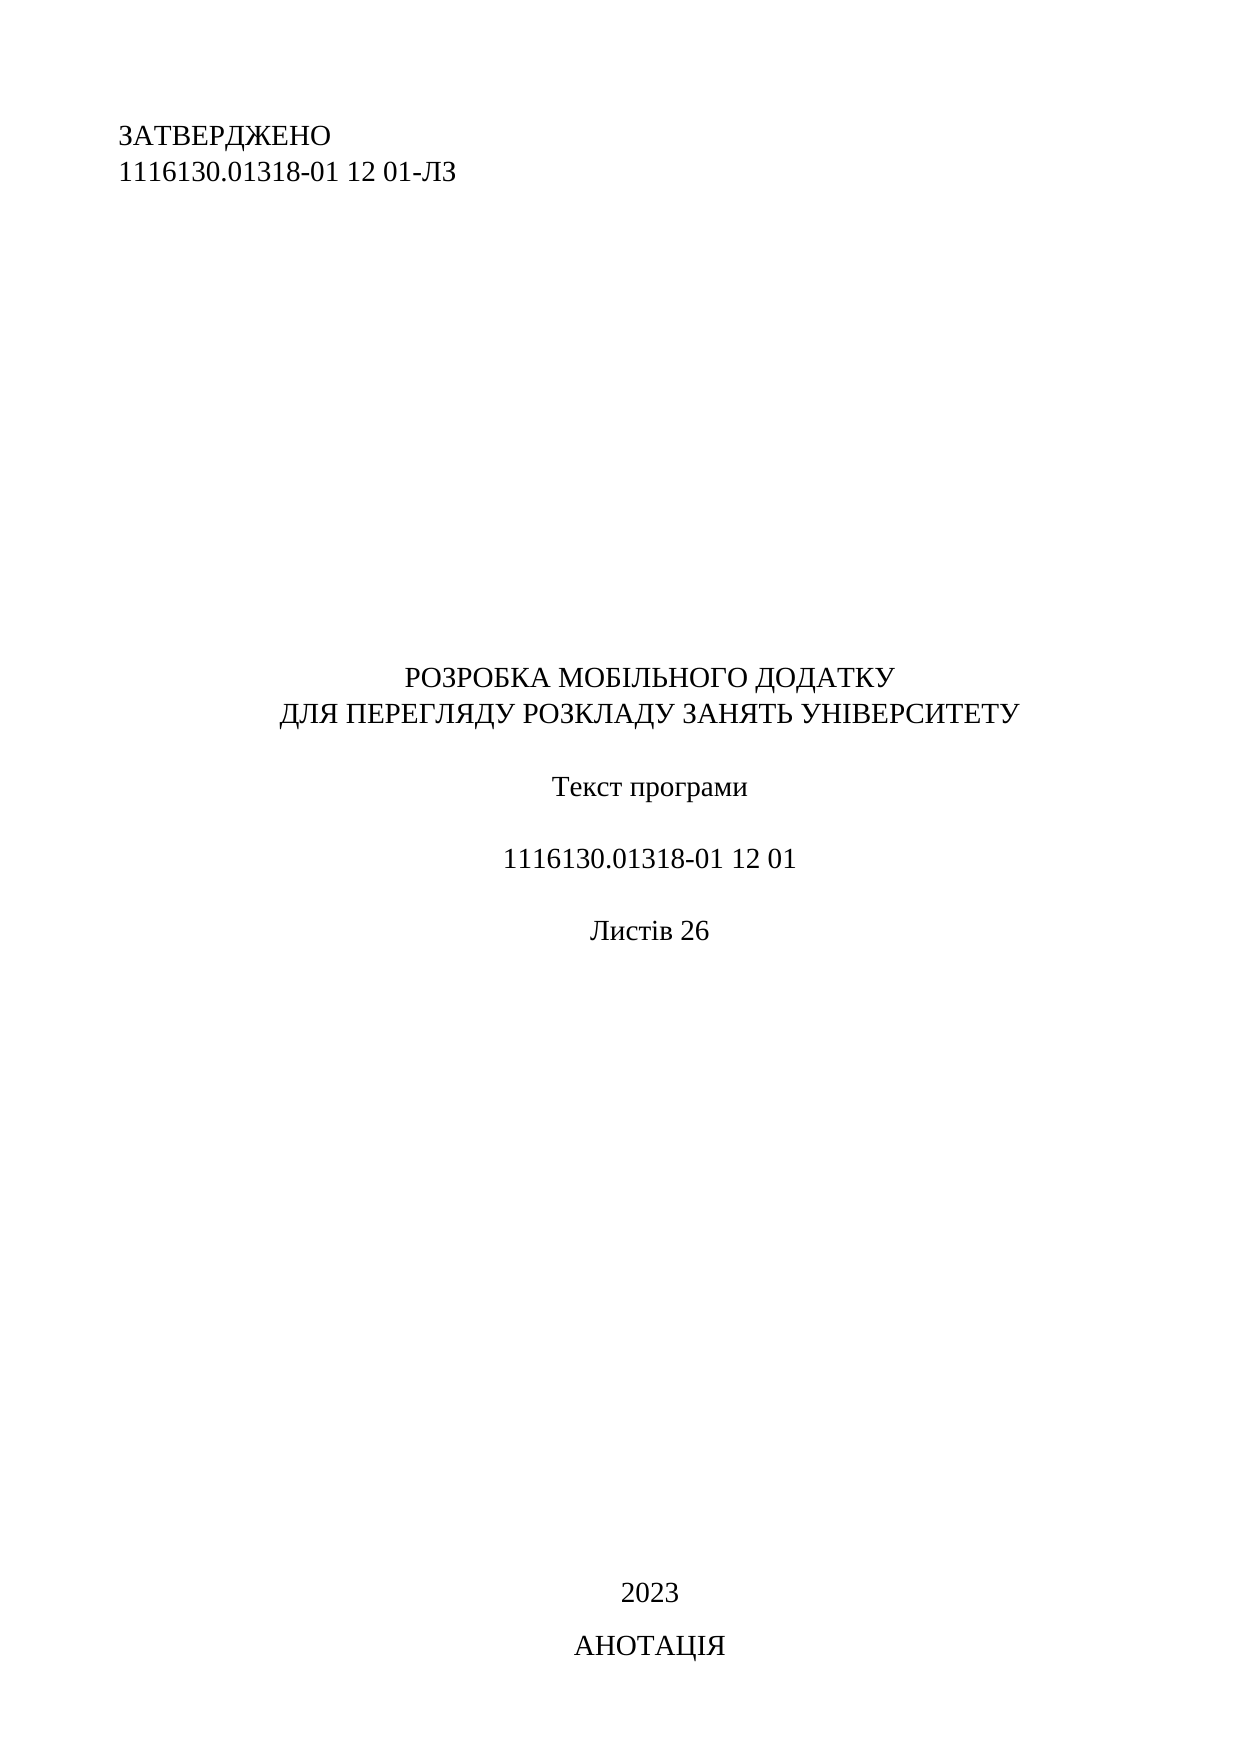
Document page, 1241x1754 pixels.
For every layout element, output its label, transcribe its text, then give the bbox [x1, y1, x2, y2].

text 1116130.01318-01 12 01 [118, 841, 1181, 874]
text 2023 [118, 1575, 1181, 1609]
text ДЛЯ ПЕРЕГЛЯДУ РОЗКЛАДУ ЗАНЯТЬ УНІВЕРСИТЕТУ [118, 696, 1181, 730]
text Листів 26 [118, 913, 1181, 947]
text 1116130.01318-01 12 01-ЛЗ [118, 154, 1181, 188]
text ЗАТВЕРДЖЕНО [118, 118, 1181, 152]
text Текст програми [118, 769, 1181, 802]
text АНОТАЦІЯ [118, 1628, 1181, 1661]
text РОЗРОБКА МОБІЛЬНОГО ДОДАТКУ [118, 660, 1181, 694]
